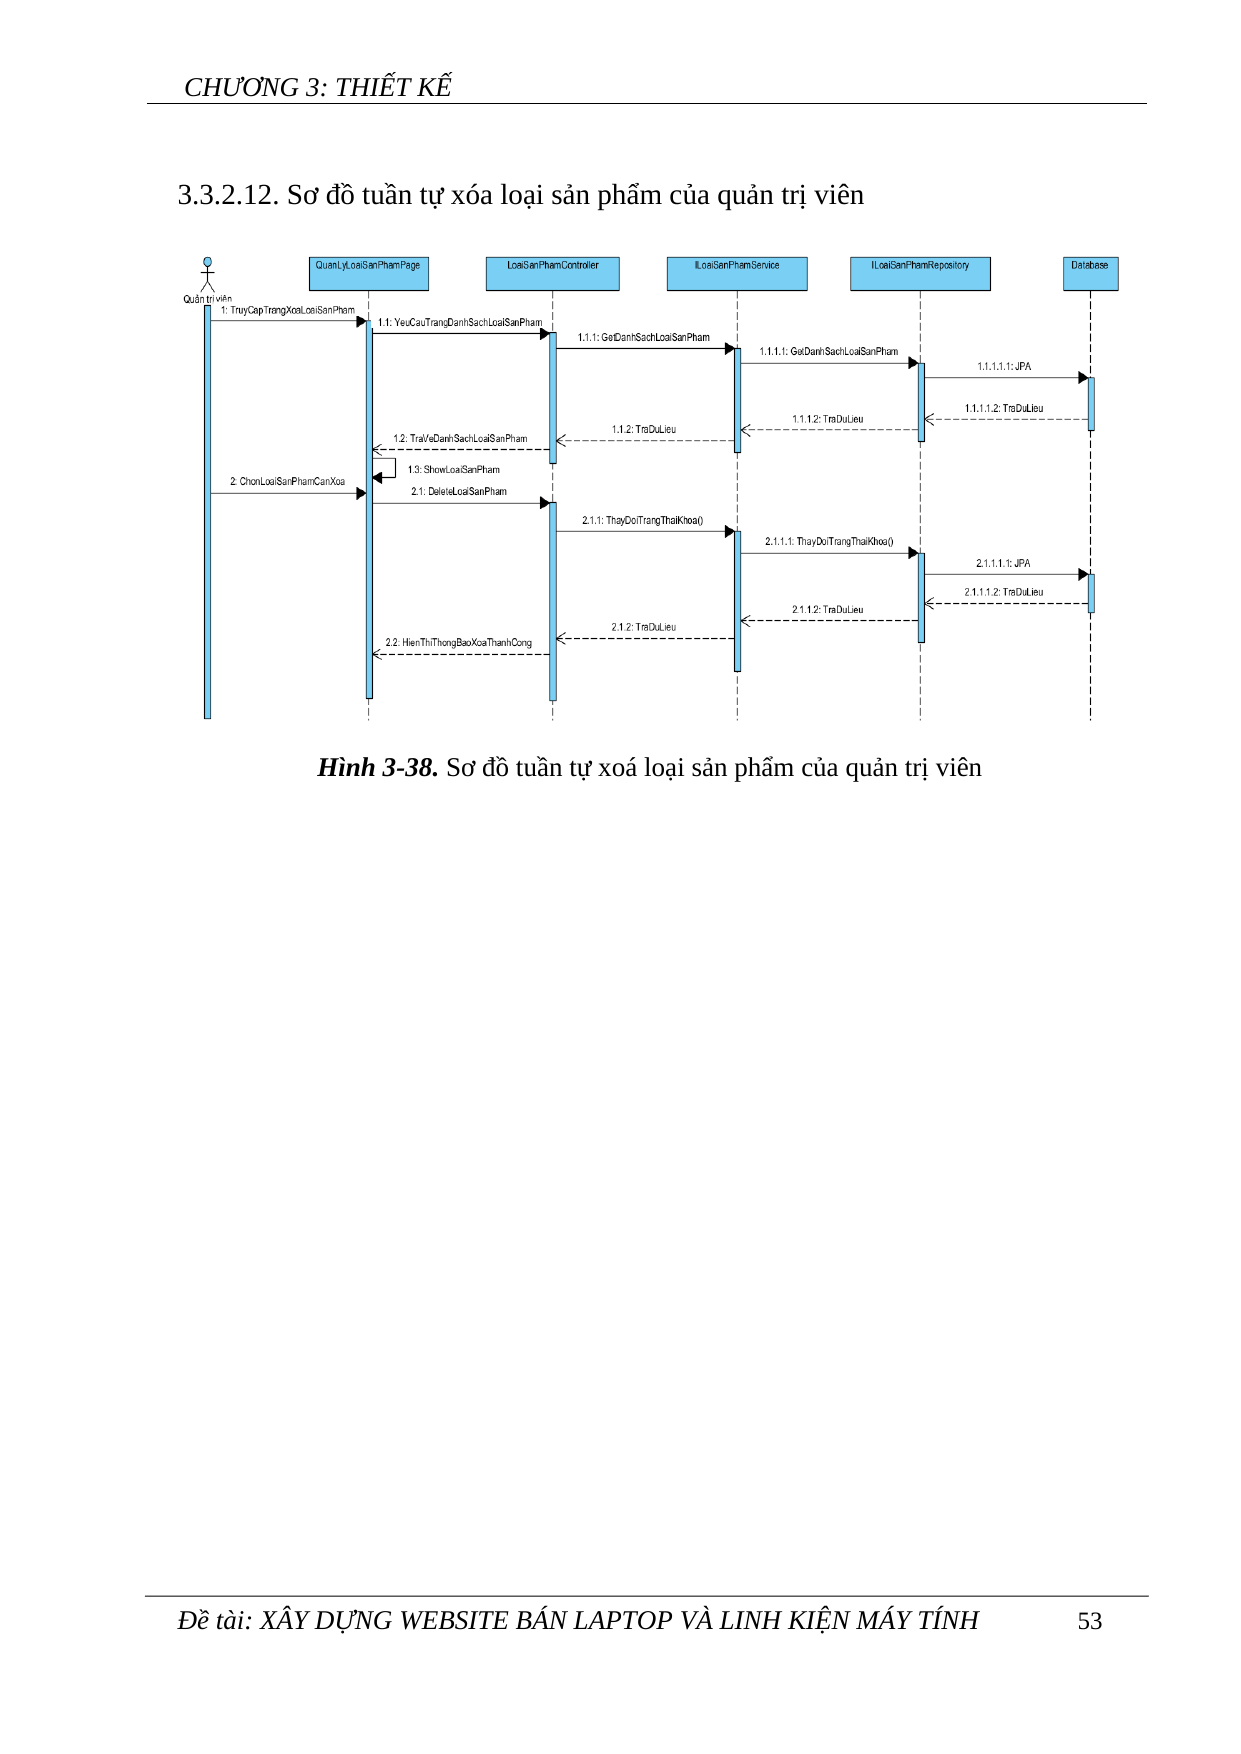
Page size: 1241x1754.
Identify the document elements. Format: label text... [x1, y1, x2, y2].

subtitle Sơ đồ tuần tự xóa loại sản phẩm của quản trị viên [177, 177, 1122, 211]
picture [177, 240, 1123, 729]
